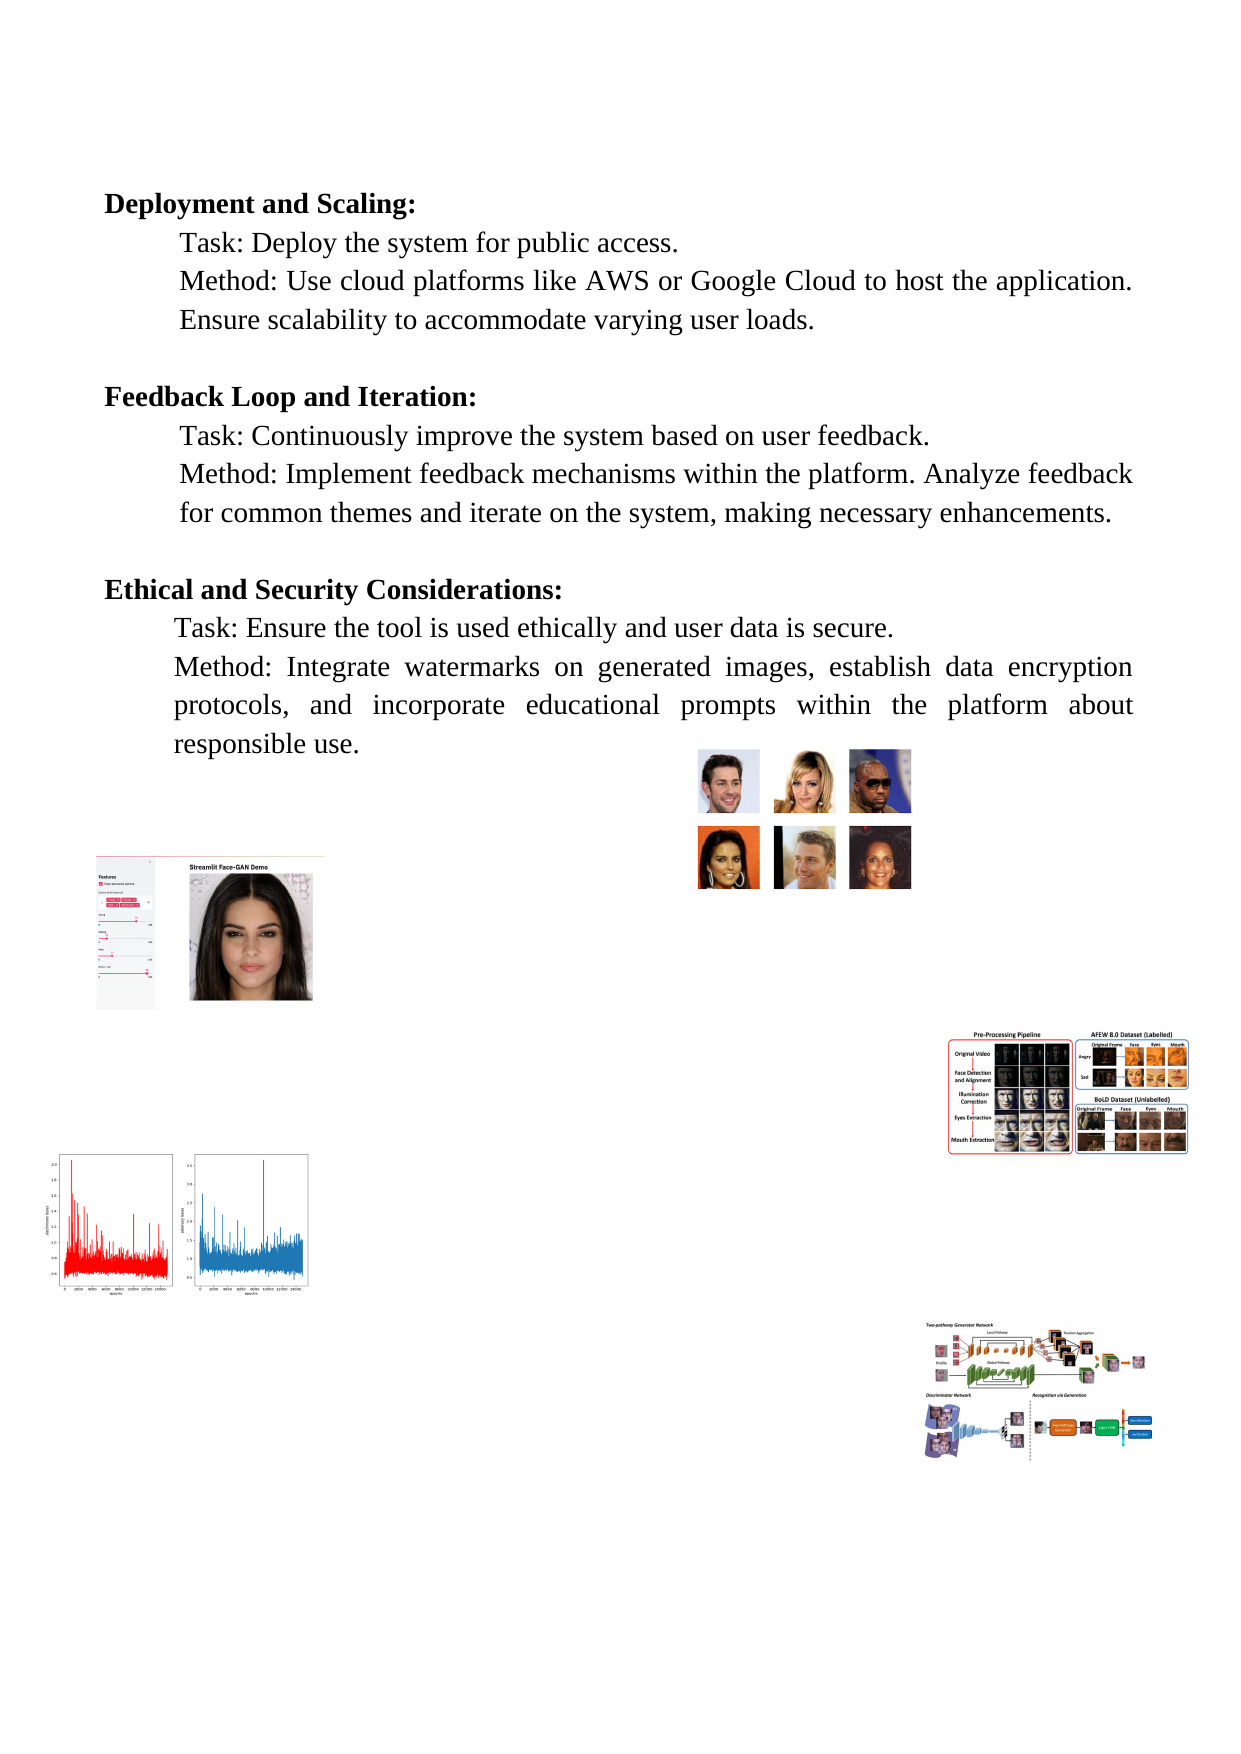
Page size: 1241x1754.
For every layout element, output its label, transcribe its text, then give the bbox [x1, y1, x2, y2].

picture [38, 1151, 311, 1297]
text Task: Ensure the tool is used ethically and user data is secure. [104, 610, 1134, 644]
text Feedback Loop and Iteration: [104, 379, 1134, 413]
text Method: Implement feedback mechanisms within the platform. Analyze feedback for common themes and iterate on the system, making necessary enhancements. [179, 456, 1134, 528]
picture [693, 744, 916, 894]
text Method: Integrate watermarks on generated images, establish data encryption protocols, and incorporate educational prompts within the platform about responsible use. [173, 649, 1134, 759]
picture [920, 1315, 1159, 1468]
picture [944, 1026, 1193, 1158]
text Task: Deploy the system for public access. [104, 225, 1134, 258]
text Ethical and Security Considerations: [104, 572, 1134, 605]
text Task: Continuously improve the system based on user feedback. [104, 418, 1134, 451]
text Method: Use cloud platforms like AWS or Google Cloud to host the application. Ensure scalability to accommodate varying user loads. [179, 263, 1134, 336]
text Deployment and Scaling: [104, 186, 1134, 220]
picture [94, 854, 326, 1010]
